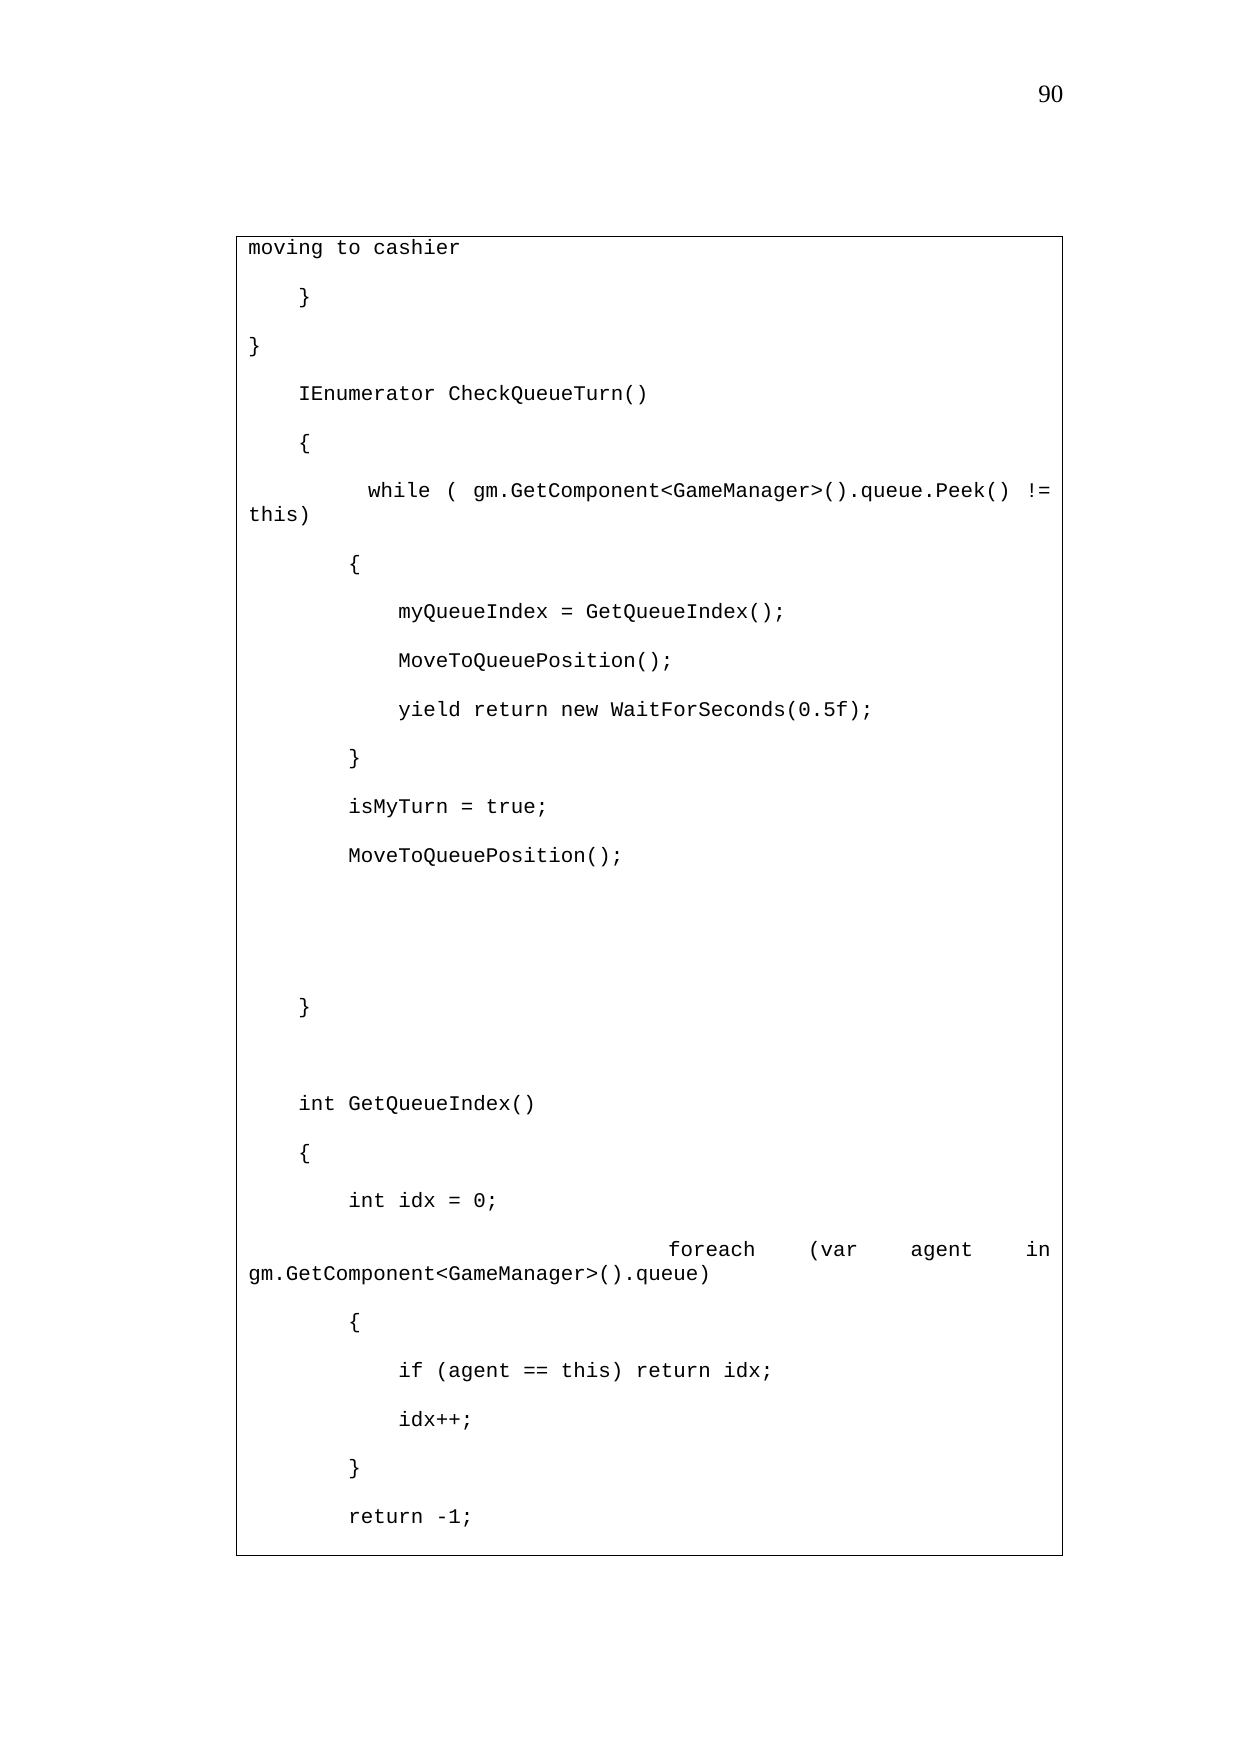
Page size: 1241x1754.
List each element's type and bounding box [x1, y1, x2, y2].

table_header [237, 237, 1062, 1554]
